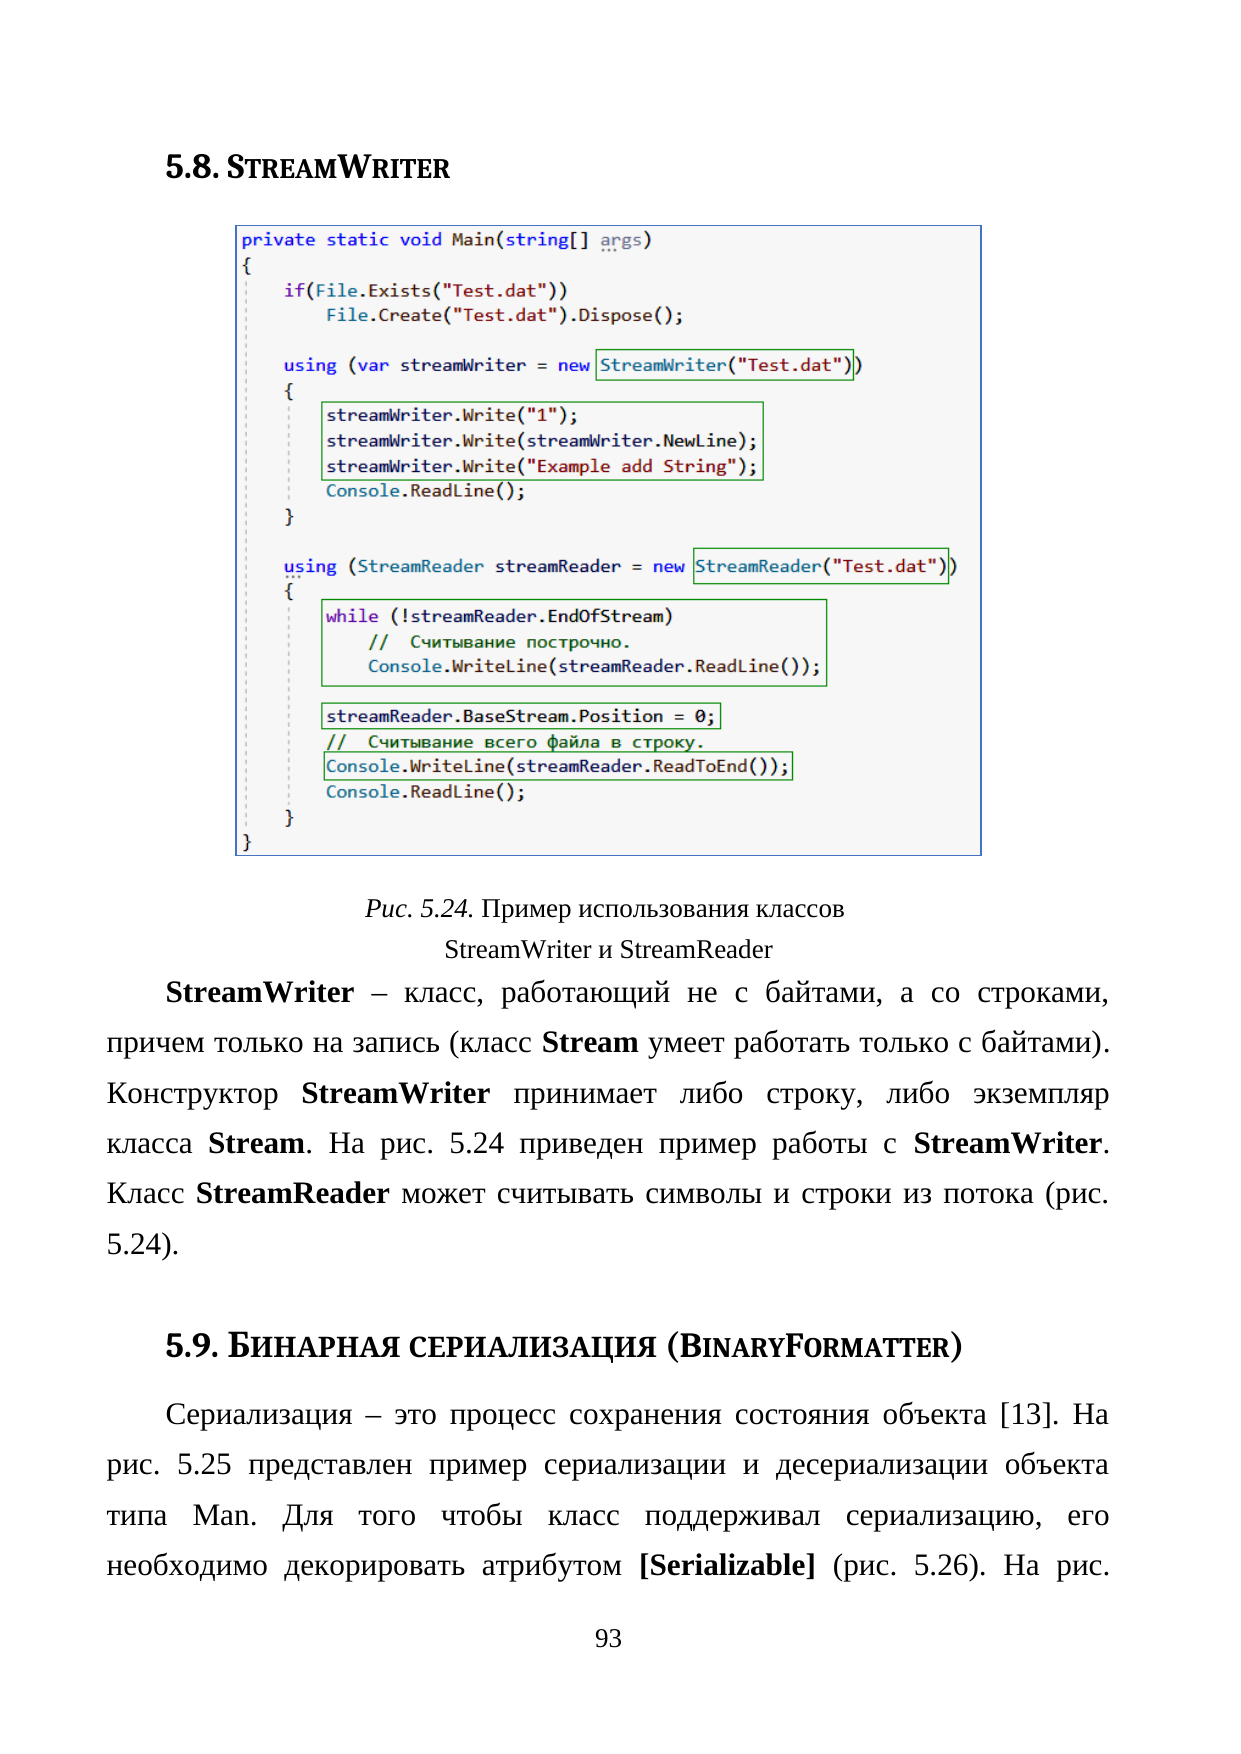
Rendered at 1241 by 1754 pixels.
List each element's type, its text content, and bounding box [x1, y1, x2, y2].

text 5.9. Бинарная сериализация (BinaryFormatter) [165, 1326, 1110, 1366]
text 5.8. StreamWriter [165, 147, 1110, 187]
text StreamWriter – класс, работающий не с байтами, а со строками, причем только на запись (класс Stream умеет работать только с байтами). Конструктор StreamWriter принимает либо строку, либо экземпляр класса Stream. На рис. 5.24 приведен пример работы с StreamWriter. Класс StreamReader может считывать символы и строки из потока (рис. 5.24). [106, 973, 1110, 1261]
text Рис. 5.24. Пример использования классов StreamWriter и StreamReader [106, 893, 1110, 964]
